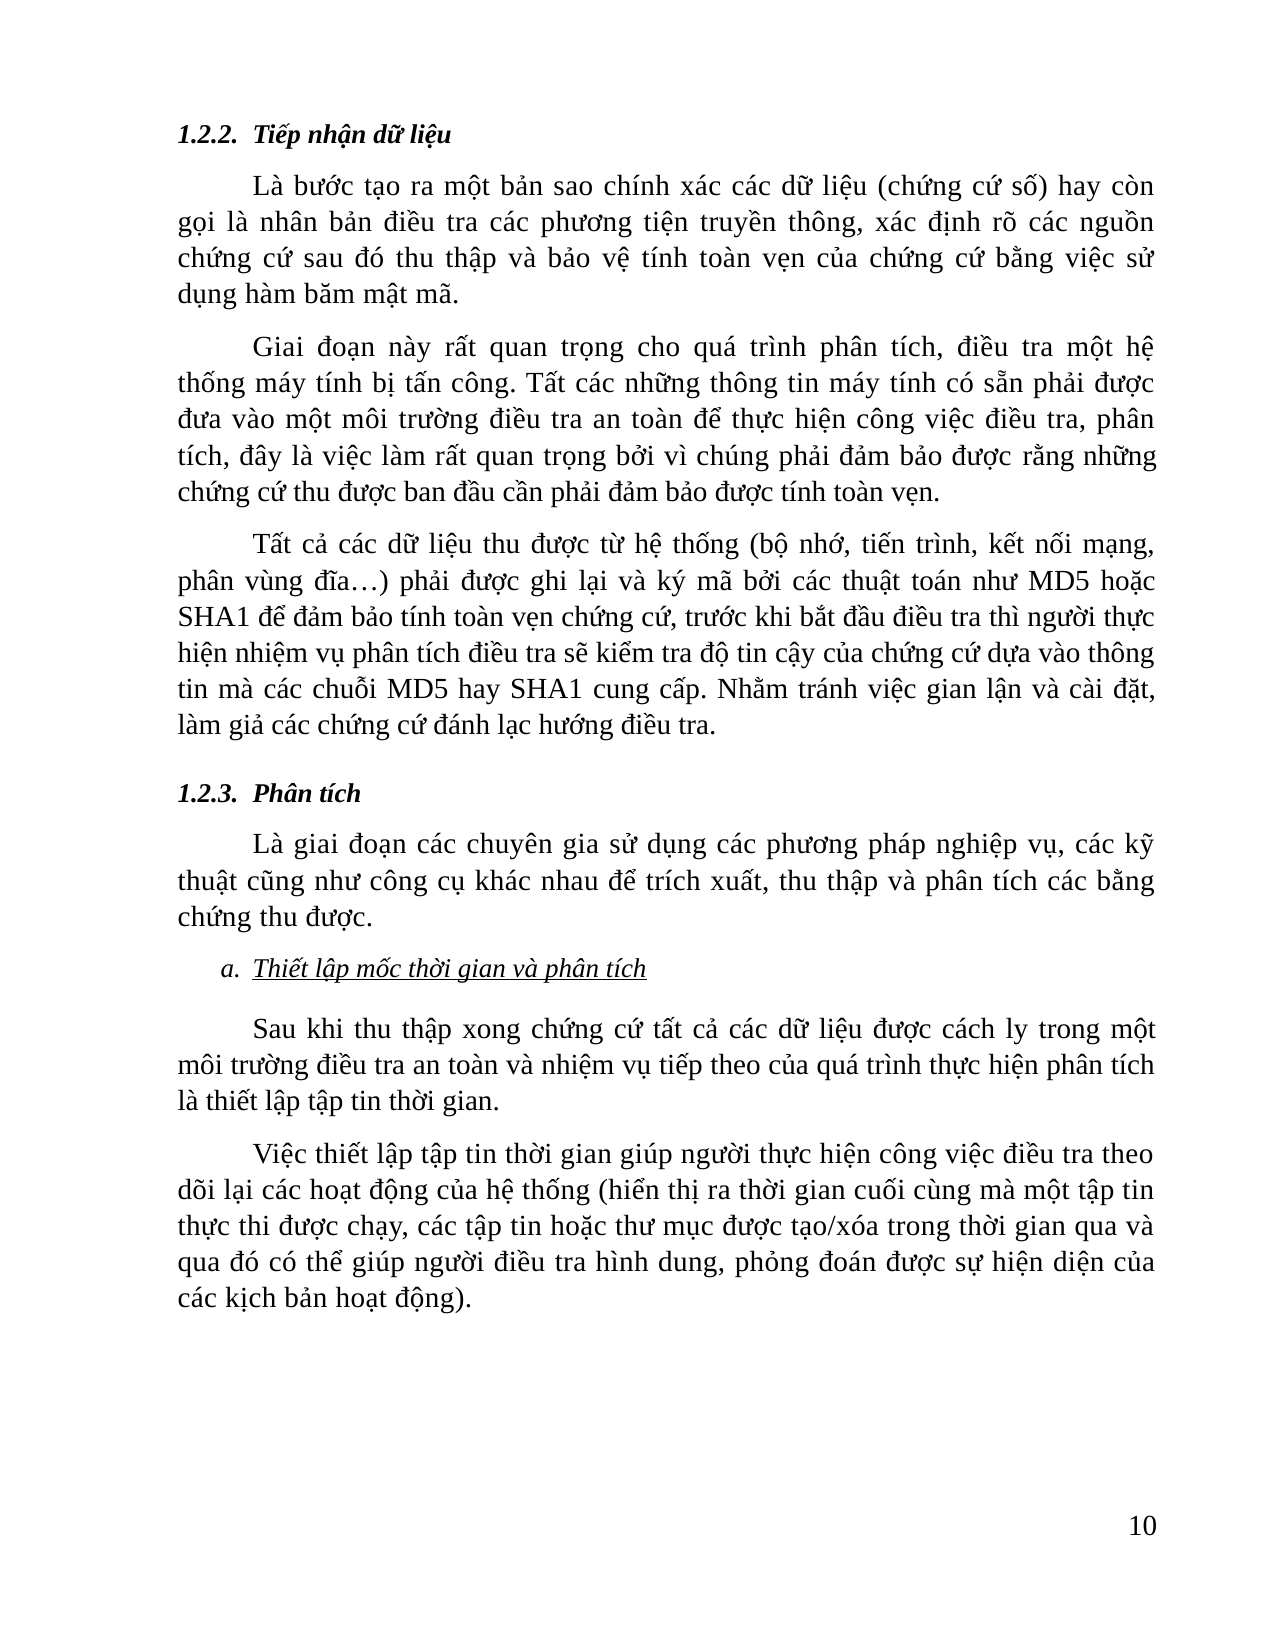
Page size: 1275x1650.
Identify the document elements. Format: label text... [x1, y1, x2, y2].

text Sau khi thu thập xong chứng cứ tất cả các dữ liệu được cách ly trong một môi trường điều tra an toàn và nhiệm vụ tiếp theo của quá trình thực hiện phân tích là thiết lập tập tin thời gian. [177, 1011, 1157, 1117]
subtitle Tiếp nhận dữ liệu [177, 118, 1157, 149]
text Giai đoạn này rất quan trọng cho quá trình phân tích, điều tra một hệ thống máy tính bị tấn công. Tất các những thông tin máy tính có sẵn phải được đưa vào một môi trường điều tra an toàn để thực hiện công việc điều tra, phân tích, đây là việc làm rất quan trọng bởi vì chúng phải đảm bảo được rằng những chứng cứ thu được ban đầu cần phải đảm bảo được tính toàn vẹn. [177, 329, 1157, 507]
subtitle Phân tích [177, 777, 1157, 808]
text Là giai đoạn các chuyên gia sử dụng các phương pháp nghiệp vụ, các kỹ thuật cũng như công cụ khác nhau để trích xuất, thu thập và phân tích các bằng chứng thu được. [177, 827, 1157, 932]
subtitle Thiết lập mốc thời gian và phân tích [220, 952, 1157, 983]
text Là bước tạo ra một bản sao chính xác các dữ liệu (chứng cứ số) hay còn gọi là nhân bản điều tra các phương tiện truyền thông, xác định rõ các nguồn chứng cứ sau đó thu thập và bảo vệ tính toàn vẹn của chứng cứ bằng việc sử dụng hàm băm mật mã. [177, 168, 1157, 310]
text Việc thiết lập tập tin thời gian giúp người thực hiện công việc điều tra theo dõi lại các hoạt động của hệ thống (hiển thị ra thời gian cuối cùng mà một tập tin thực thi được chạy, các tập tin hoặc thư mục được tạo/xóa trong thời gian qua và qua đó có thể giúp người điều tra hình dung, phỏng đoán được sự hiện diện của các kịch bản hoạt động). [177, 1136, 1157, 1314]
text Tất cả các dữ liệu thu được từ hệ thống (bộ nhớ, tiến trình, kết nối mạng, phân vùng đĩa…) phải được ghi lại và ký mã bởi các thuật toán như MD5 hoặc SHA1 để đảm bảo tính toàn vẹn chứng cứ, trước khi bắt đầu điều tra thì người thực hiện nhiệm vụ phân tích điều tra sẽ kiểm tra độ tin cậy của chứng cứ dựa vào thông tin mà các chuỗi MD5 hay SHA1 cung cấp. Nhằm tránh việc gian lận và cài đặt, làm giả các chứng cứ đánh lạc hướng điều tra. [177, 527, 1157, 741]
